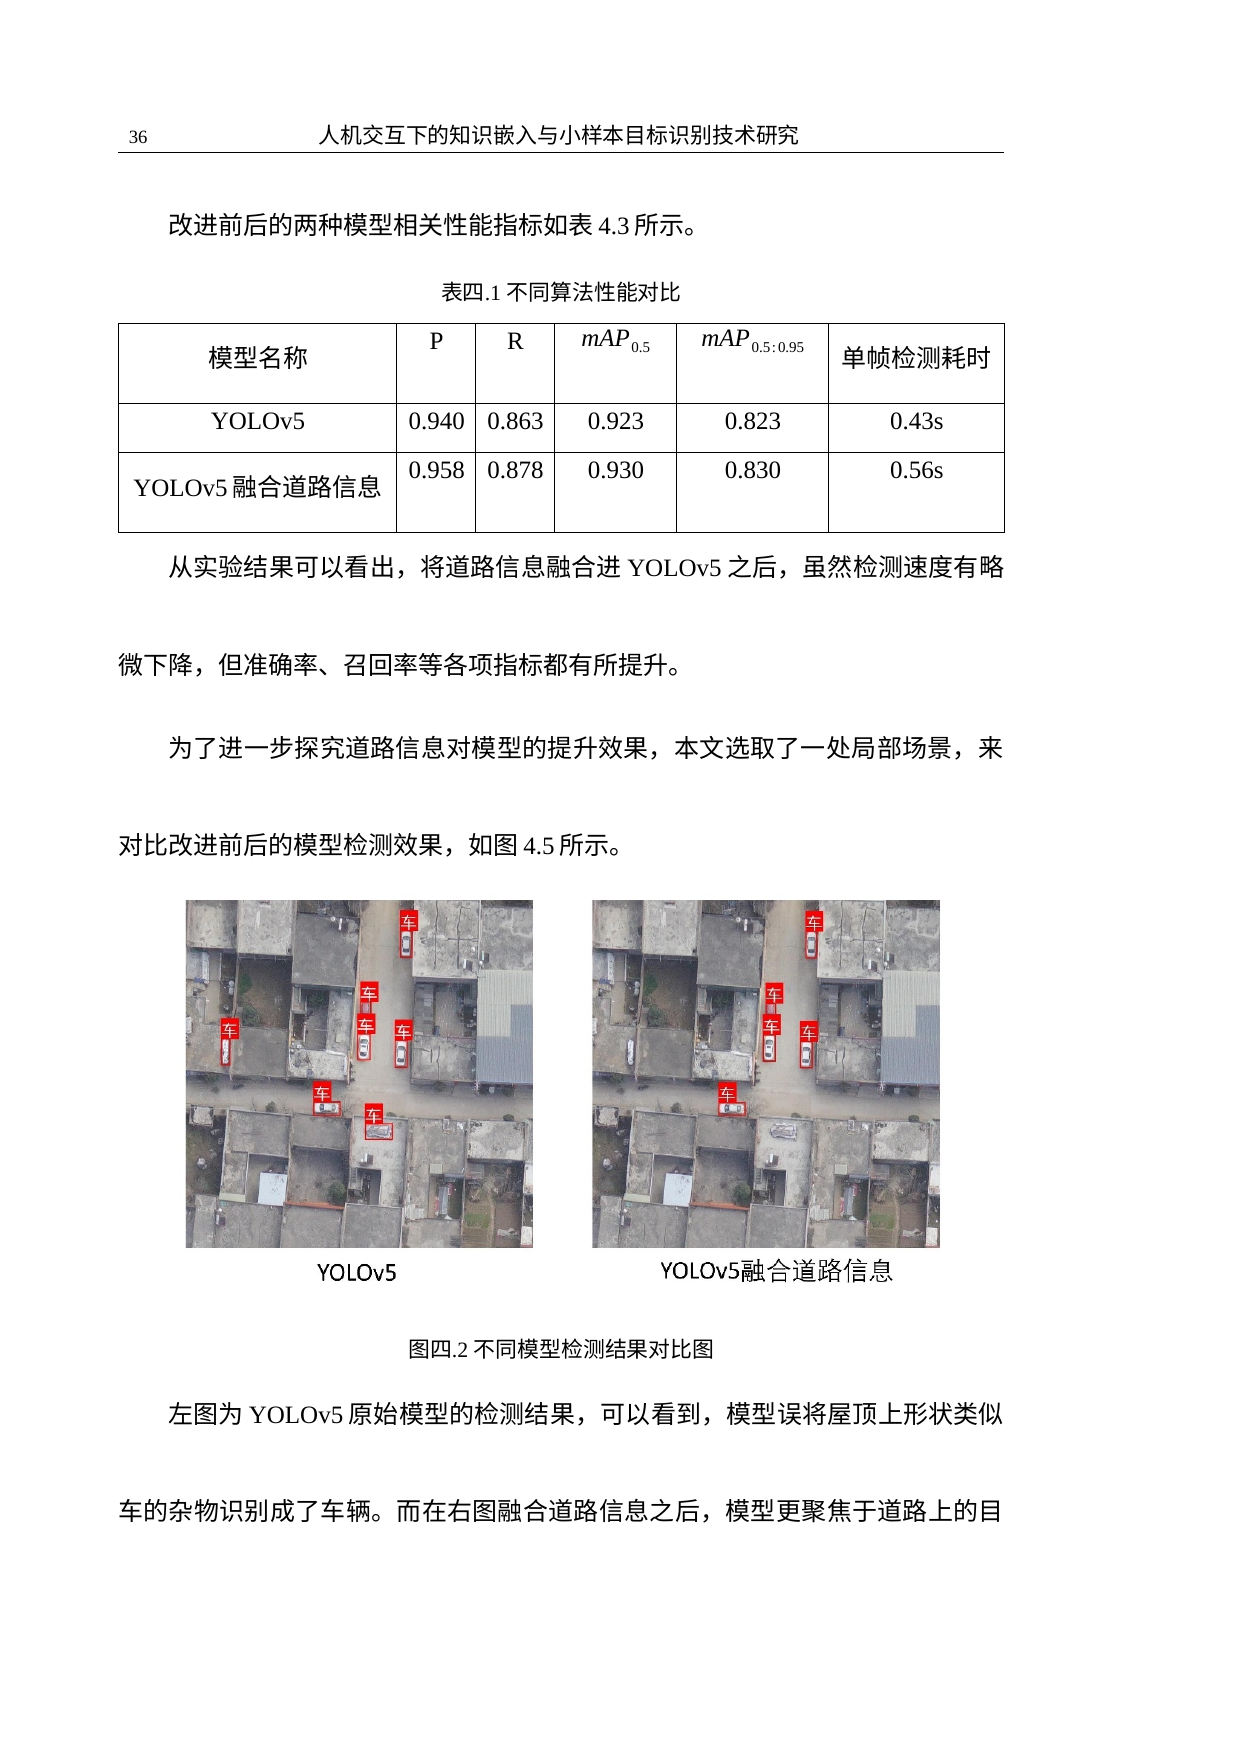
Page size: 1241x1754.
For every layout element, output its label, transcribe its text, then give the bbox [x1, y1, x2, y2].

text 不同模型检测结果对比图 [118, 1331, 1004, 1364]
text 为了进一步探究道路信息对模型的提升效果，本文选取了一处局部场景，来对比改进前后的模型检测效果，如图4.5所示。 [118, 714, 1004, 876]
table_cell 0.923 [555, 404, 676, 452]
table_header P [397, 324, 475, 403]
table_cell 0.958 [397, 453, 475, 532]
table_cell 0.43s [829, 404, 1004, 452]
table_cell 0.930 [555, 453, 676, 532]
table_header 模型名称 [119, 324, 396, 403]
text 改进前后的两种模型相关性能指标如表4.3所示。 [118, 191, 1004, 256]
table_cell 0.940 [397, 404, 475, 452]
table_cell YOLOv5 [119, 404, 396, 452]
picture [179, 894, 943, 1287]
table_cell 0.878 [476, 453, 554, 532]
table_header [677, 324, 828, 403]
text 从实验结果可以看出，将道路信息融合进YOLOv5之后，虽然检测速度有略微下降，但准确率、召回率等各项指标都有所提升。 [118, 533, 1004, 696]
table_cell 0.863 [476, 404, 554, 452]
table_header 单帧检测耗时 [829, 324, 1004, 403]
table_cell 0.830 [677, 453, 828, 532]
table_cell YOLOv5融合道路信息 [119, 453, 396, 532]
table_header [555, 324, 676, 403]
table_cell 0.823 [677, 404, 828, 452]
table_cell 0.56s [829, 453, 1004, 532]
text 不同算法性能对比 [118, 274, 1004, 307]
text 左图为YOLOv5原始模型的检测结果，可以看到，模型误将屋顶上形状类似车的杂物识别成了车辆。而在右图融合道路信息之后，模型更聚焦于道路上的目标信息，从而正确地检测出了目标，排除了干扰。由此可见，道路信息的融合确实对模型性能有所提升。 [118, 1380, 1004, 1542]
table_header R [476, 324, 554, 403]
